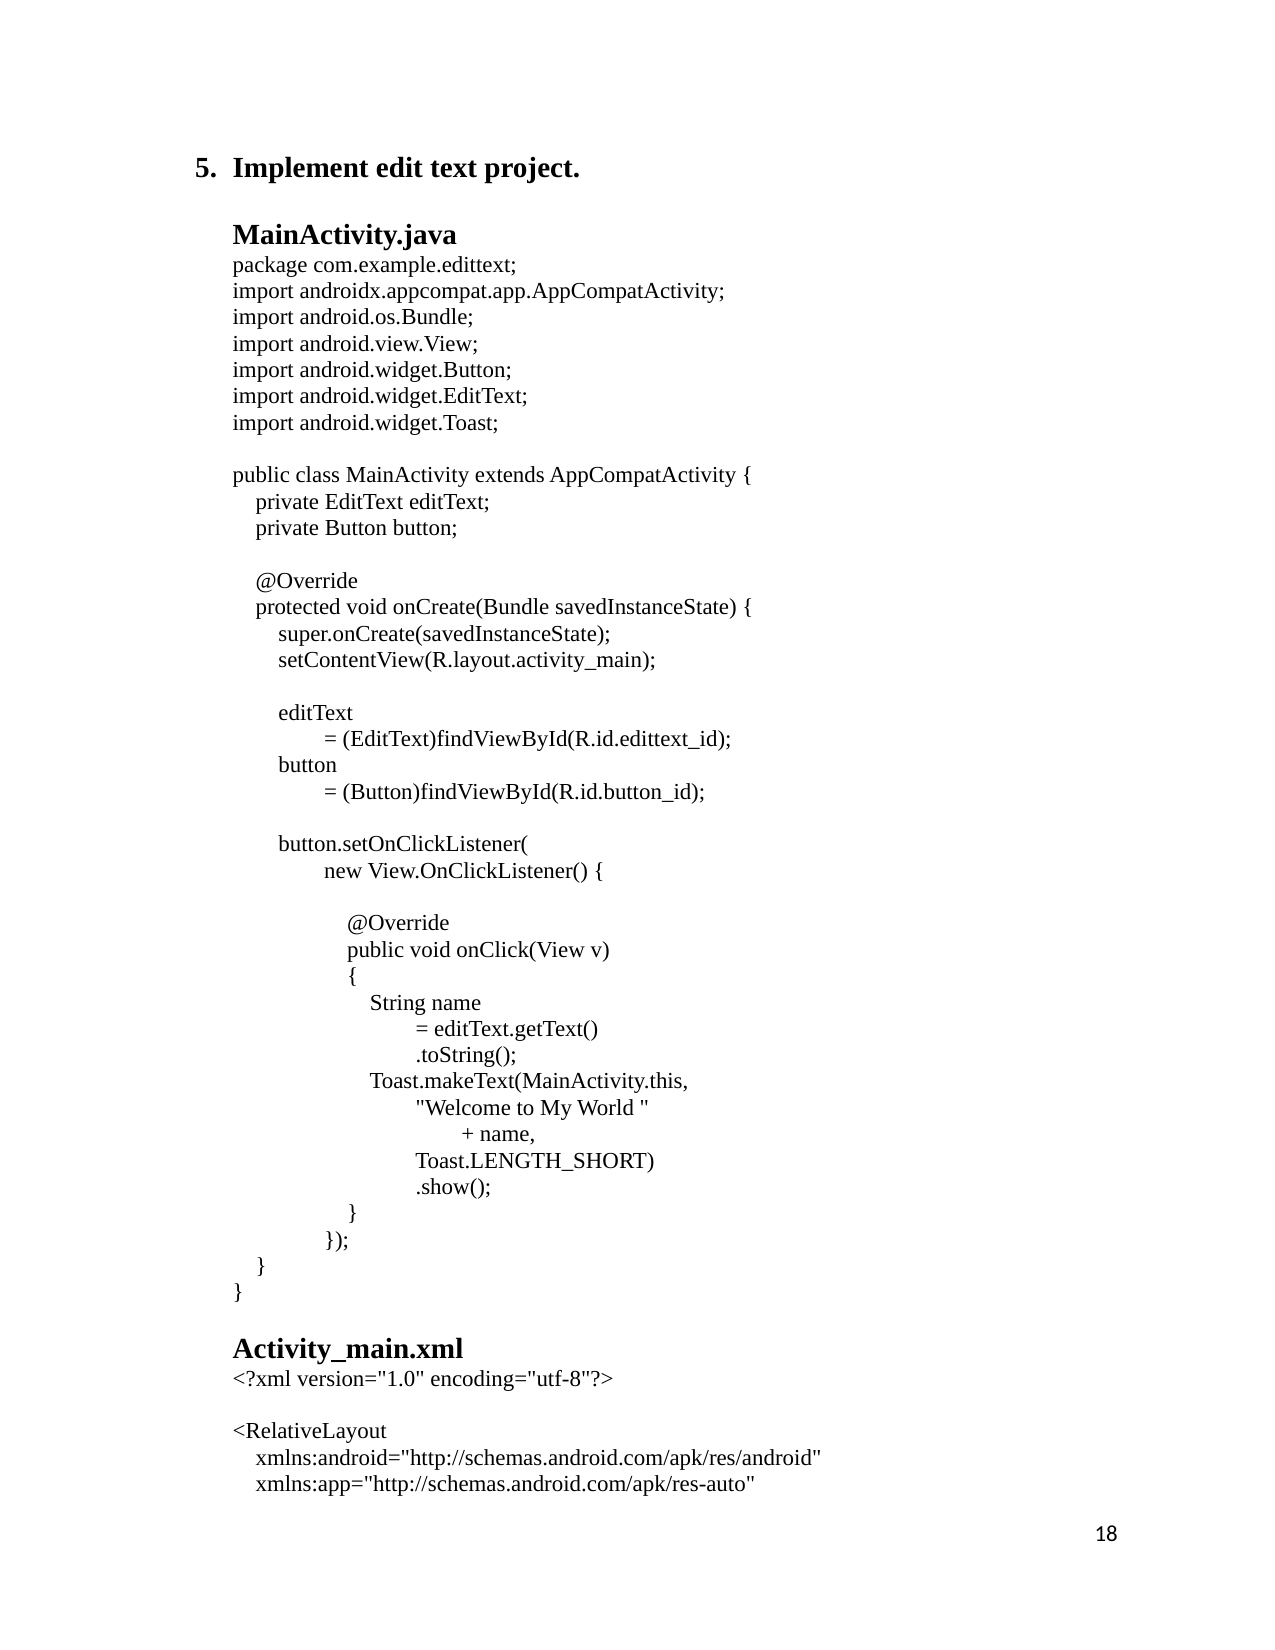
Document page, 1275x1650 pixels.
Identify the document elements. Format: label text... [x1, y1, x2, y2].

list Implement edit text project. [195, 150, 1117, 183]
list }); [232, 1226, 1117, 1252]
list } [232, 1199, 1117, 1226]
list import android.widget.EditText; [232, 382, 1117, 409]
list package com.example.edittext; [232, 251, 1117, 277]
list = editText.getText() [232, 1015, 1117, 1041]
list } [232, 1278, 1117, 1305]
list public void onClick(View v) [232, 936, 1117, 962]
list button [232, 751, 1117, 778]
list import android.os.Bundle; [232, 303, 1117, 330]
list <RelativeLayout [232, 1417, 1117, 1444]
list .toString(); [232, 1041, 1117, 1068]
list import androidx.appcompat.app.AppCompatActivity; [232, 277, 1117, 303]
list new View.OnClickListener() { [232, 857, 1117, 883]
list "Welcome to My World " [232, 1094, 1117, 1120]
list button.setOnClickListener( [232, 830, 1117, 857]
list public class MainActivity extends AppCompatActivity { [232, 461, 1117, 488]
list import android.widget.Toast; [232, 409, 1117, 435]
list Toast.makeText(MainActivity.this, [232, 1068, 1117, 1094]
list @Override [232, 909, 1117, 936]
list String name [232, 988, 1117, 1015]
list + name, [232, 1120, 1117, 1147]
list MainActivity.java [232, 217, 1117, 251]
list Toast.LENGTH_SHORT) [232, 1147, 1117, 1173]
list import android.view.View; [232, 330, 1117, 356]
list @Override [232, 567, 1117, 593]
list editText [232, 699, 1117, 725]
list protected void onCreate(Bundle savedInstanceState) { [232, 593, 1117, 619]
list private Button button; [232, 514, 1117, 541]
list { [232, 962, 1117, 988]
list = (Button)findViewById(R.id.button_id); [232, 778, 1117, 804]
list super.onCreate(savedInstanceState); [232, 619, 1117, 646]
list = (EditText)findViewById(R.id.edittext_id); [232, 725, 1117, 751]
list private EditText editText; [232, 488, 1117, 514]
list <?xml version="1.0" encoding="utf-8"?> [232, 1365, 1117, 1391]
list } [232, 1252, 1117, 1278]
list xmlns:android="http://schemas.android.com/apk/res/android" [232, 1444, 1117, 1470]
list Activity_main.xml [232, 1331, 1117, 1365]
list setContentView(R.layout.activity_main); [232, 646, 1117, 672]
list .show(); [232, 1173, 1117, 1199]
list import android.widget.Button; [232, 356, 1117, 382]
list xmlns:app="http://schemas.android.com/apk/res-auto" [232, 1470, 1117, 1496]
